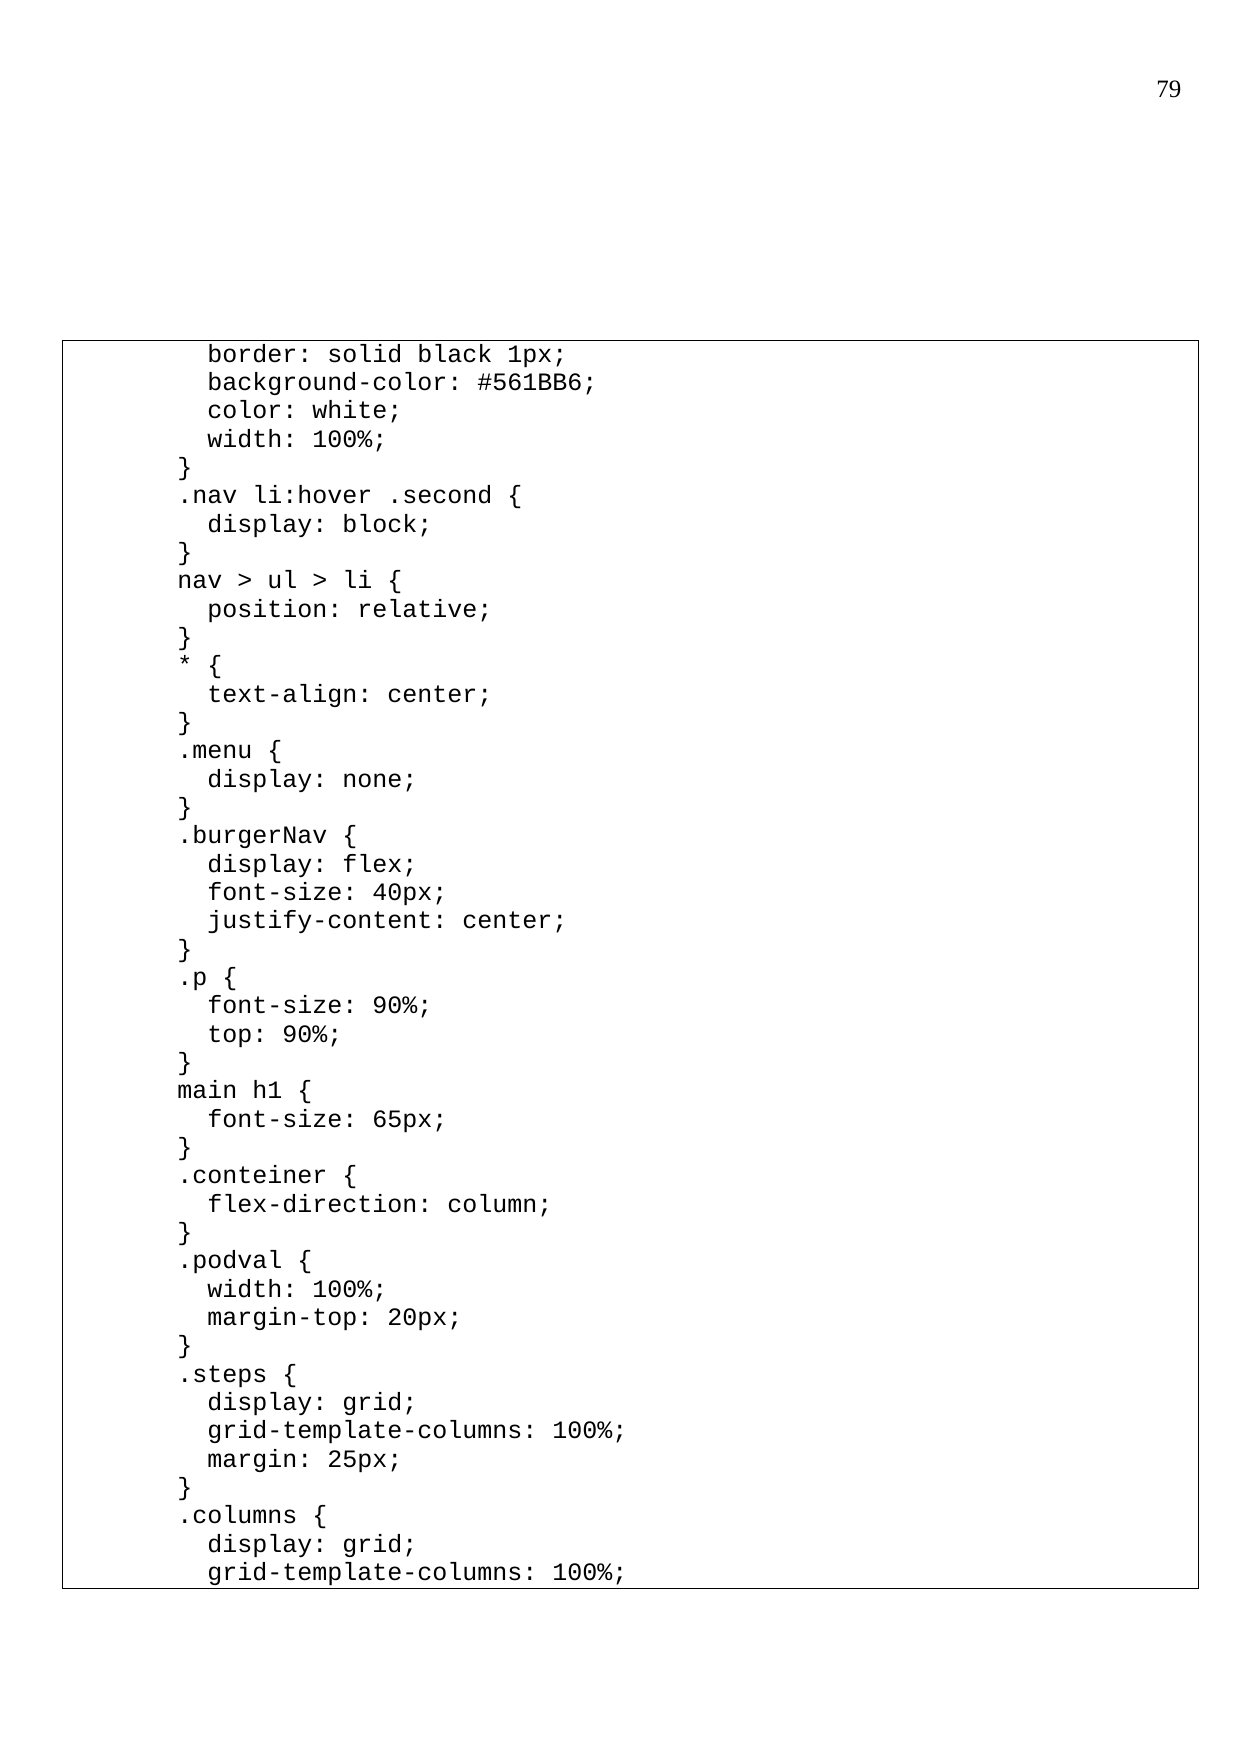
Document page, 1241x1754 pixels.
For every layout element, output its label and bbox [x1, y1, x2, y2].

table_header [63, 341, 1198, 1588]
